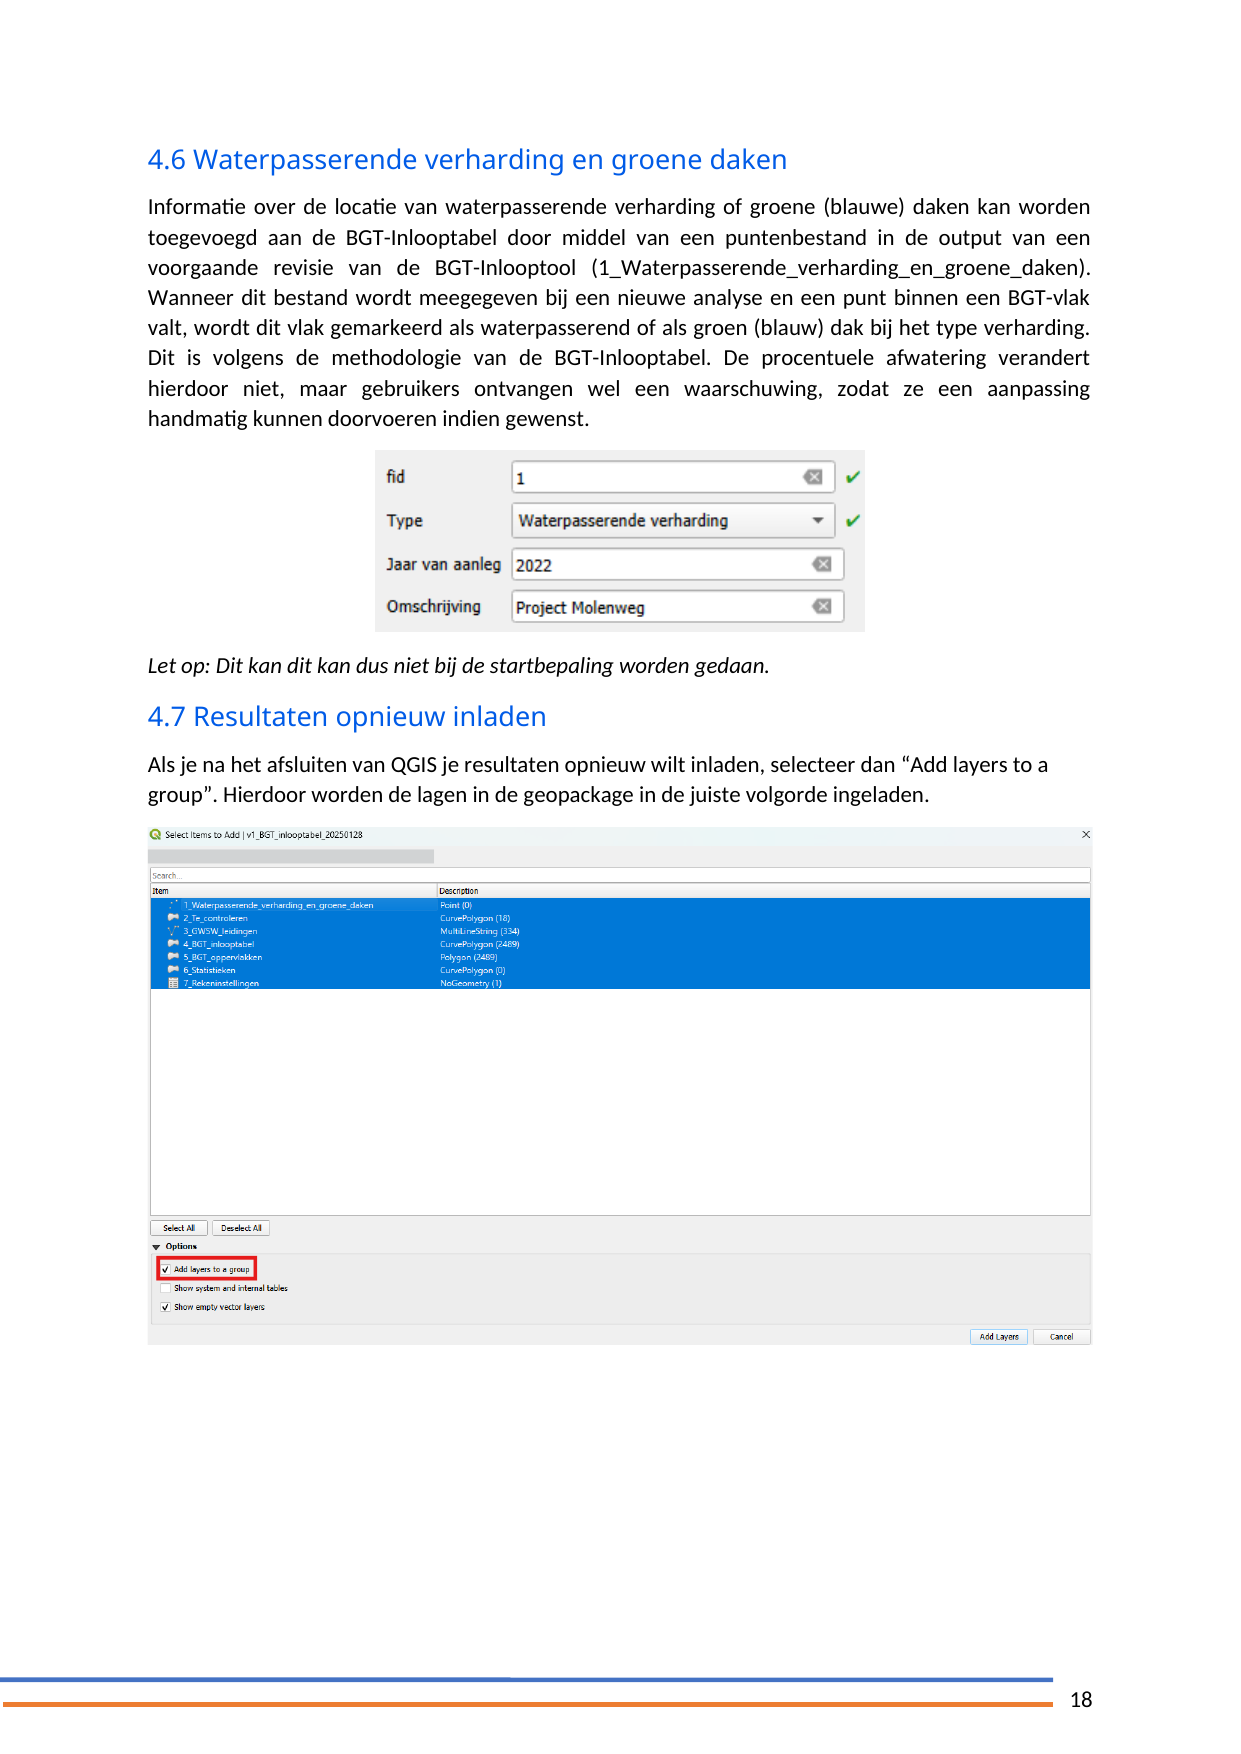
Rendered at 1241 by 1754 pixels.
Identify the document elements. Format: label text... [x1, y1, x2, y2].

picture [147, 827, 1093, 1345]
subtitle 4.7 Resultaten opnieuw inladen [148, 698, 1092, 734]
text Informatie over de locatie van waterpasserende verharding of groene (blauwe) daken kan worden toegevoegd aan de BGT-Inlooptabel door middel van een puntenbestand in de output van een voorgaande revisie van de BGT-Inlooptool (1_Waterpasserende_verharding_en_groene_daken). Wanneer dit bestand wordt meegegeven bij een nieuwe analyse en een punt binnen een BGT-vlak valt, wordt dit vlak gemarkeerd als waterpasserend of als groen (blauw) dak bij het type verharding. Dit is volgens de methodologie van de BGT-Inlooptabel. De procentuele afwatering verandert hierdoor niet, maar gebruikers ontvangen wel een waarschuwing, zodat ze een aanpassing handmatig kunnen doorvoeren indien gewenst. [148, 192, 1092, 432]
subtitle 4.6 Waterpasserende verharding en groene daken [148, 140, 1092, 177]
picture [375, 450, 865, 632]
text Als je na het afsluiten van QGIS je resultaten opnieuw wilt inladen, selecteer dan “Add layers to a group”. Hierdoor worden de lagen in de geopackage in de juiste volgorde ingeladen. [148, 750, 1092, 808]
text Let op: Dit kan dit kan dus niet bij de startbepaling worden gedaan. [148, 651, 1092, 679]
